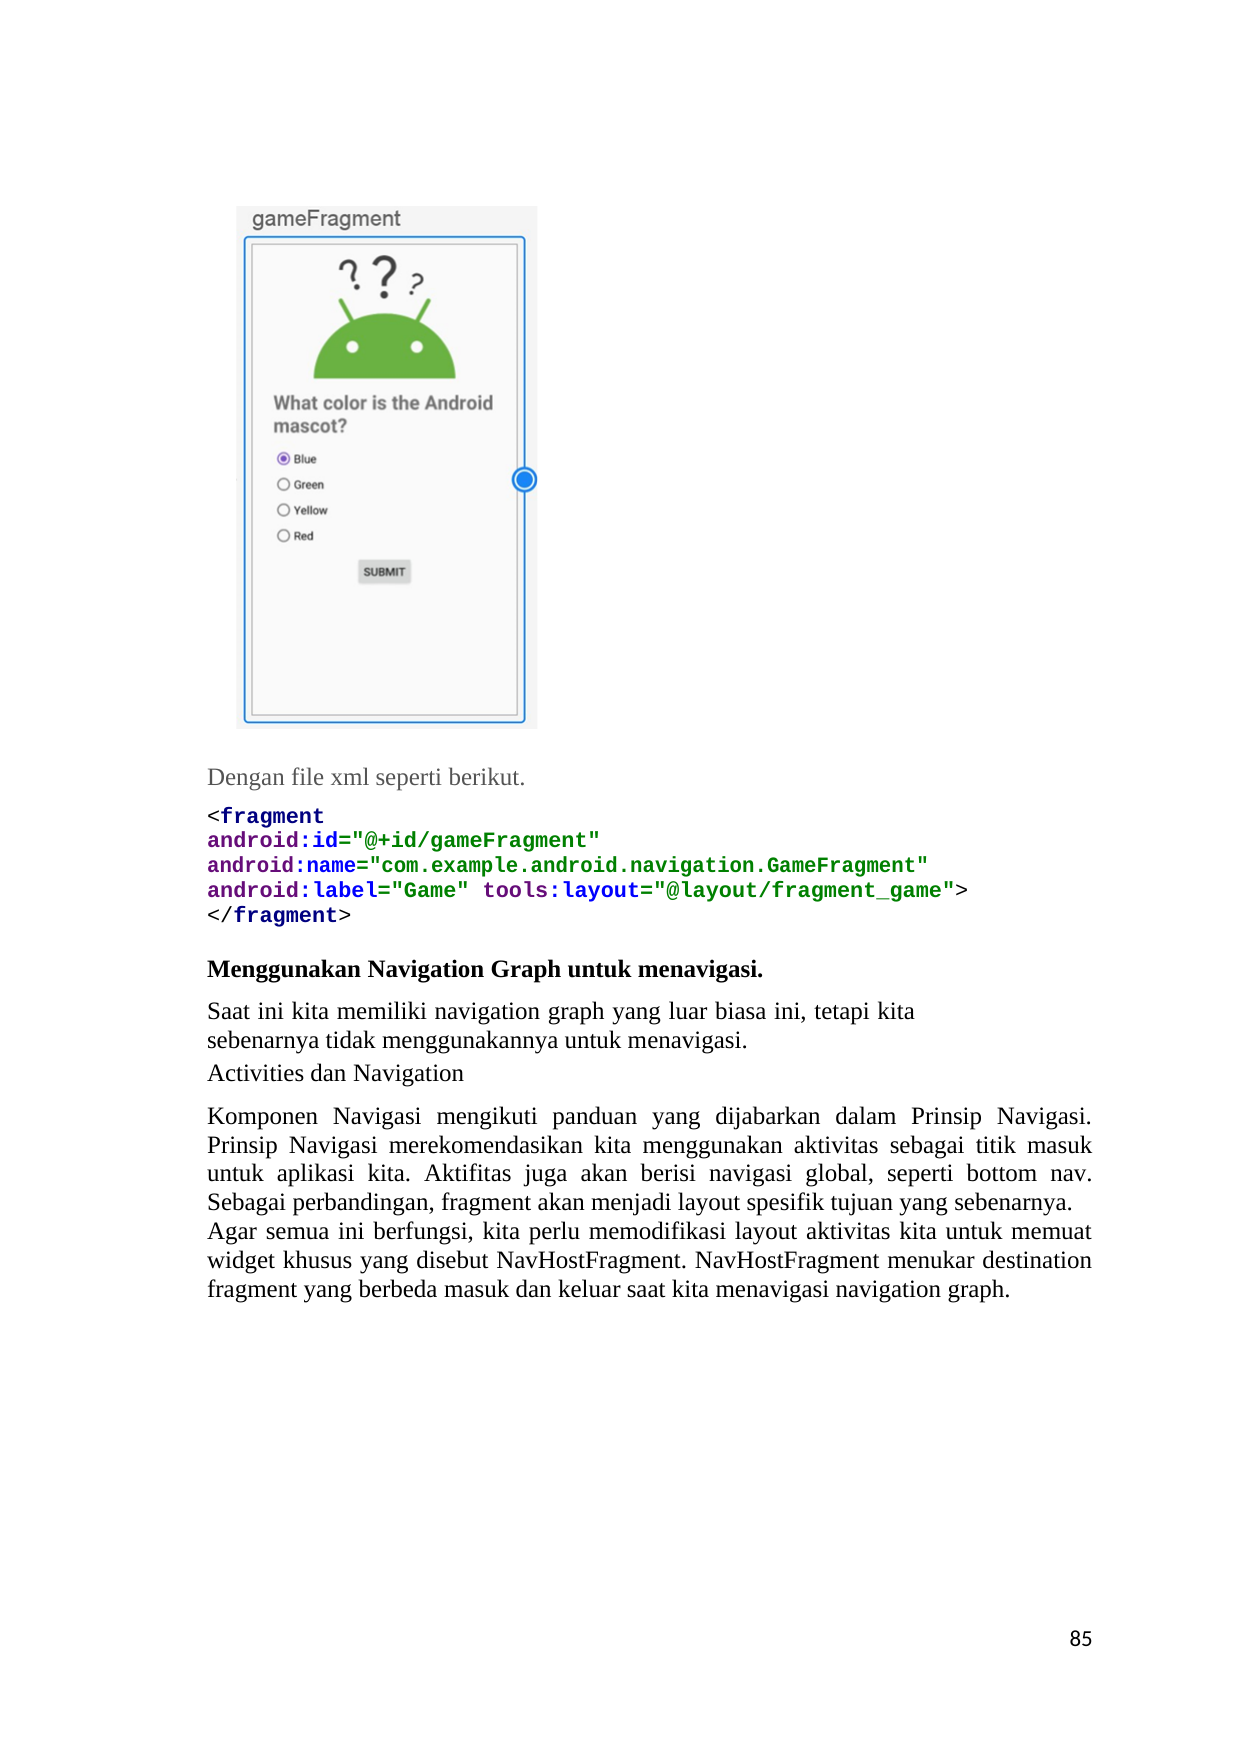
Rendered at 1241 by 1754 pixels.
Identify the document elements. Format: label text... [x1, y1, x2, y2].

text Komponen Navigasi mengikuti panduan yang dijabarkan dalam Prinsip Navigasi. Prinsip Navigasi merekomendasikan kita menggunakan aktivitas sebagai titik masuk untuk aplikasi kita. Aktifitas juga akan berisi navigasi global, seperti bottom nav. Sebagai perbandingan, fragment akan menjadi layout spesifik tujuan yang sebenarnya. [207, 1101, 1093, 1216]
text Activities dan Navigation [207, 1058, 1092, 1087]
text Agar semua ini berfungsi, kita perlu memodifikasi layout aktivitas kita untuk memuat widget khusus yang disebut NavHostFragment. NavHostFragment menukar destination fragment yang berbeda masuk dan keluar saat kita menavigasi navigation graph. [207, 1216, 1093, 1302]
text android:id="@+id/gameFragment" android:name="com.example.android.navigation.GameFragment" android:label="Game" tools:layout="@layout/fragment_game"> [207, 830, 1078, 904]
text <fragment [207, 805, 1092, 830]
picture [236, 206, 538, 729]
text Dengan file xml seperti berikut. [207, 762, 1092, 790]
text </fragment> [207, 904, 1092, 929]
text Menggunakan Navigation Graph untuk menavigasi. [207, 954, 1092, 982]
text Saat ini kita memiliki navigation graph yang luar biasa ini, tetapi kita sebenarnya tidak menggunakannya untuk menavigasi. [207, 996, 916, 1054]
